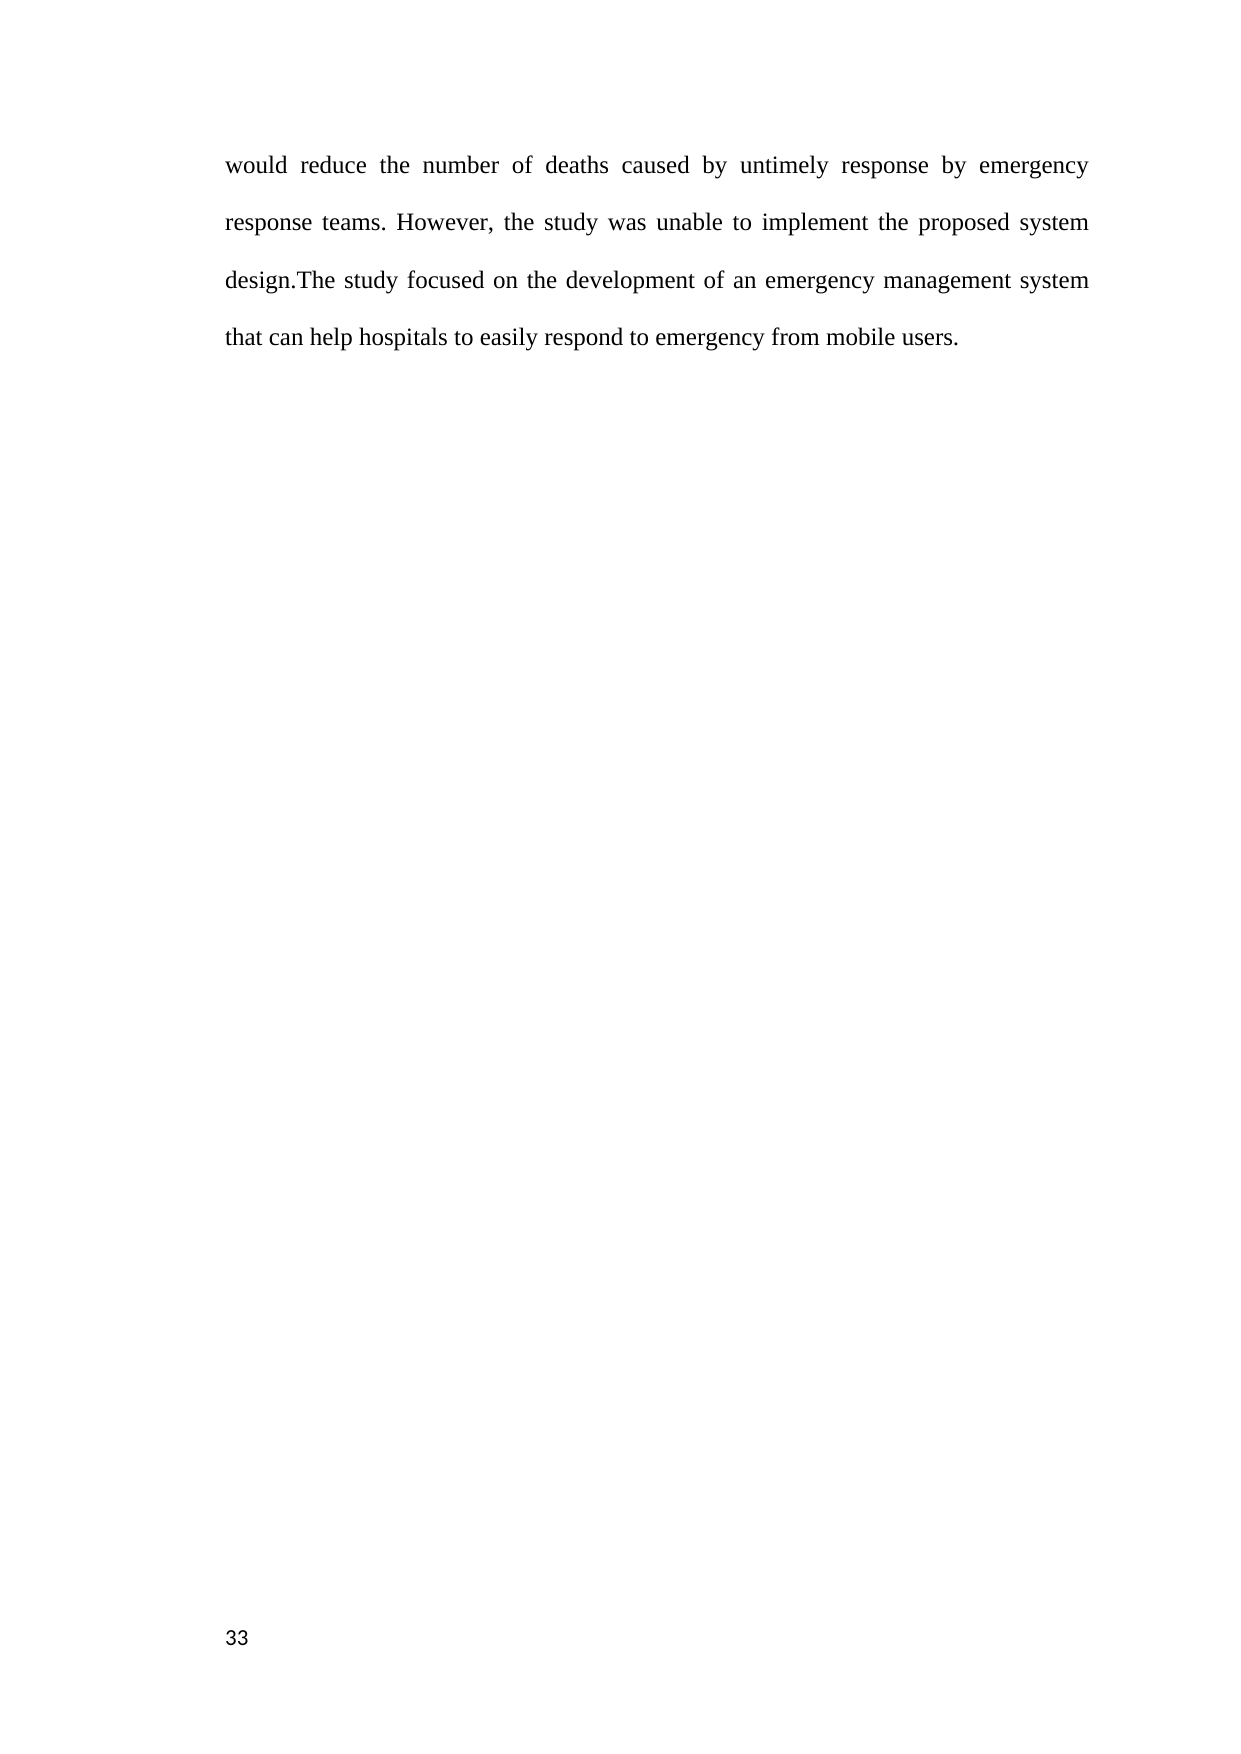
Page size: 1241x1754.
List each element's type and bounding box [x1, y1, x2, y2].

text [225, 150, 1090, 351]
